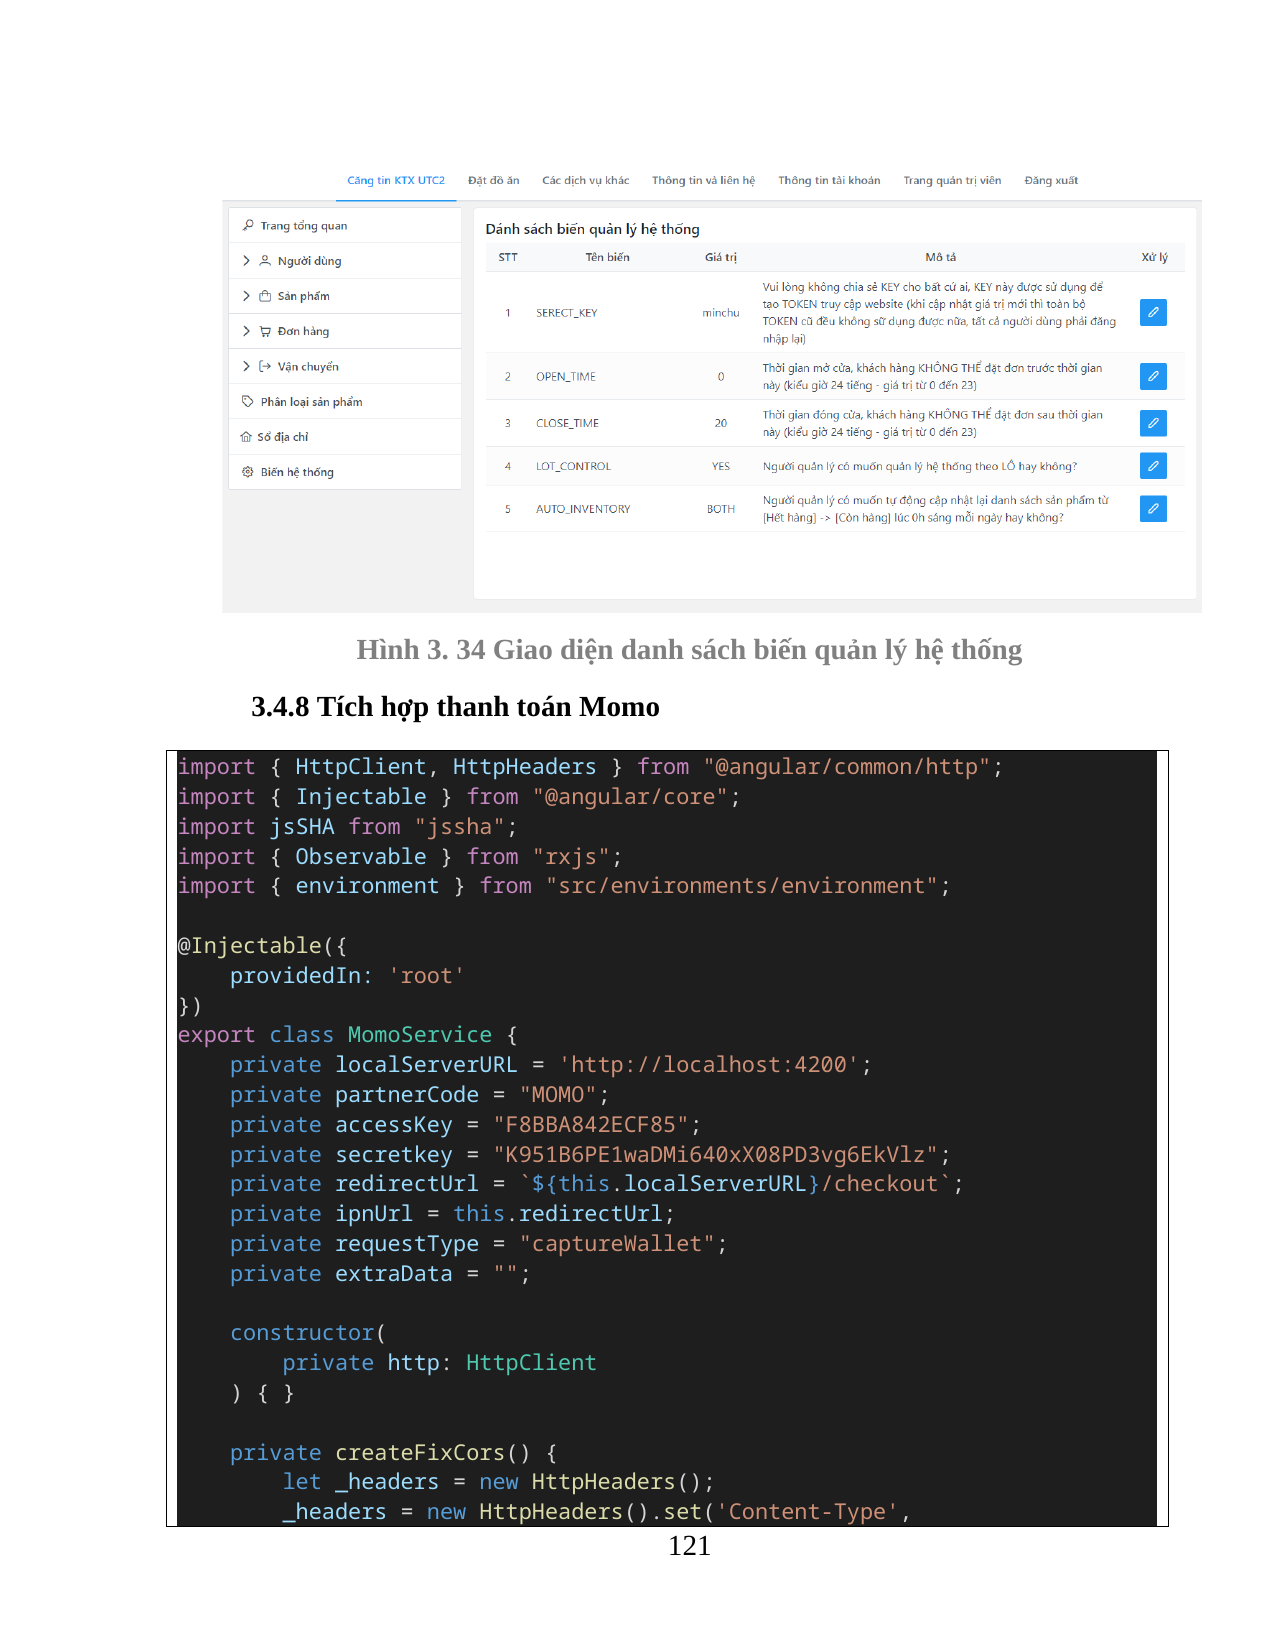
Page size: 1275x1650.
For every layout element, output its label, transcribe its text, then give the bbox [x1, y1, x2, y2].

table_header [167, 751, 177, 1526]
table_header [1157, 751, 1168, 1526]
picture [222, 161, 1202, 613]
subtitle 3.4.8 Tích hợp thanh toán Momo [177, 689, 1157, 723]
text Hình 3. 34 Giao diện danh sách biến quản lý hệ thống [177, 632, 1157, 666]
